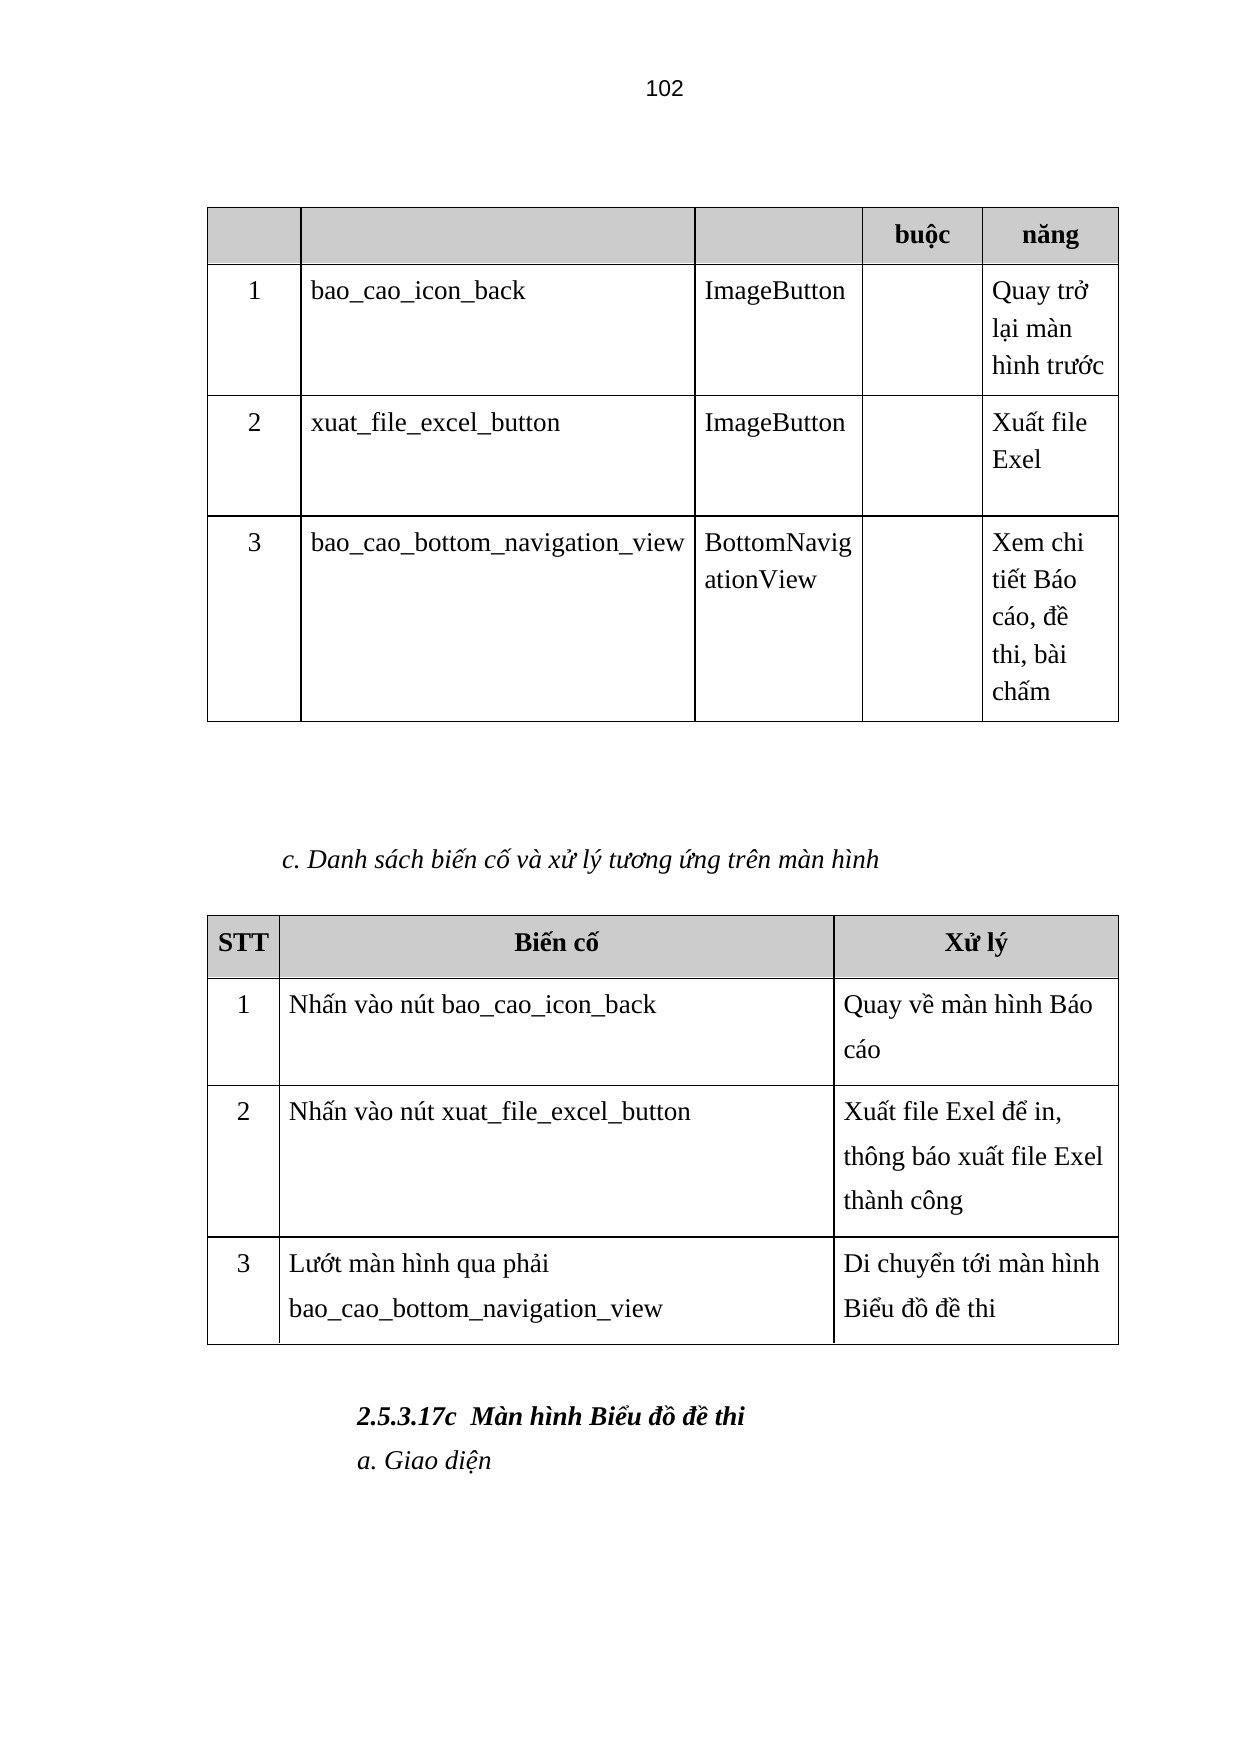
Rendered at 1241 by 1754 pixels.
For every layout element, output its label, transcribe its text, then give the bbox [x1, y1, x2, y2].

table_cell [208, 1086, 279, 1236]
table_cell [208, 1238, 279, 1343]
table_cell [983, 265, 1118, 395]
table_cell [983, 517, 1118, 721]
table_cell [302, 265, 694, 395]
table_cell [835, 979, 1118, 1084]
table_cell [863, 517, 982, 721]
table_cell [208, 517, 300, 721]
text a. Giao diện [282, 1444, 1122, 1475]
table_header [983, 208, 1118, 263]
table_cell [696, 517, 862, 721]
subtitle 2.5.3.17c Màn hình Biểu đồ đề thi [282, 1400, 1122, 1431]
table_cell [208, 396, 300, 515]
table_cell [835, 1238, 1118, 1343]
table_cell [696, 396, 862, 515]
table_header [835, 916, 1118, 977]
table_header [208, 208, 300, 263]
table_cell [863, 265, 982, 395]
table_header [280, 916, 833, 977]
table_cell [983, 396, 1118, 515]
text c. Danh sách biến cố và xử lý tương ứng trên màn hình [207, 843, 1122, 874]
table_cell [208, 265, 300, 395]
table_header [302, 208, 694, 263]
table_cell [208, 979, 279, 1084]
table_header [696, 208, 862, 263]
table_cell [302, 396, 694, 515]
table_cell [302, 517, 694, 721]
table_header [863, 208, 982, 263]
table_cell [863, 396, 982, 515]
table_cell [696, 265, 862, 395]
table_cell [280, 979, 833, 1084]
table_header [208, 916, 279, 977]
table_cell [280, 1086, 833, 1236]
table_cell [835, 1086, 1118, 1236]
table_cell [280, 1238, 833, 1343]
